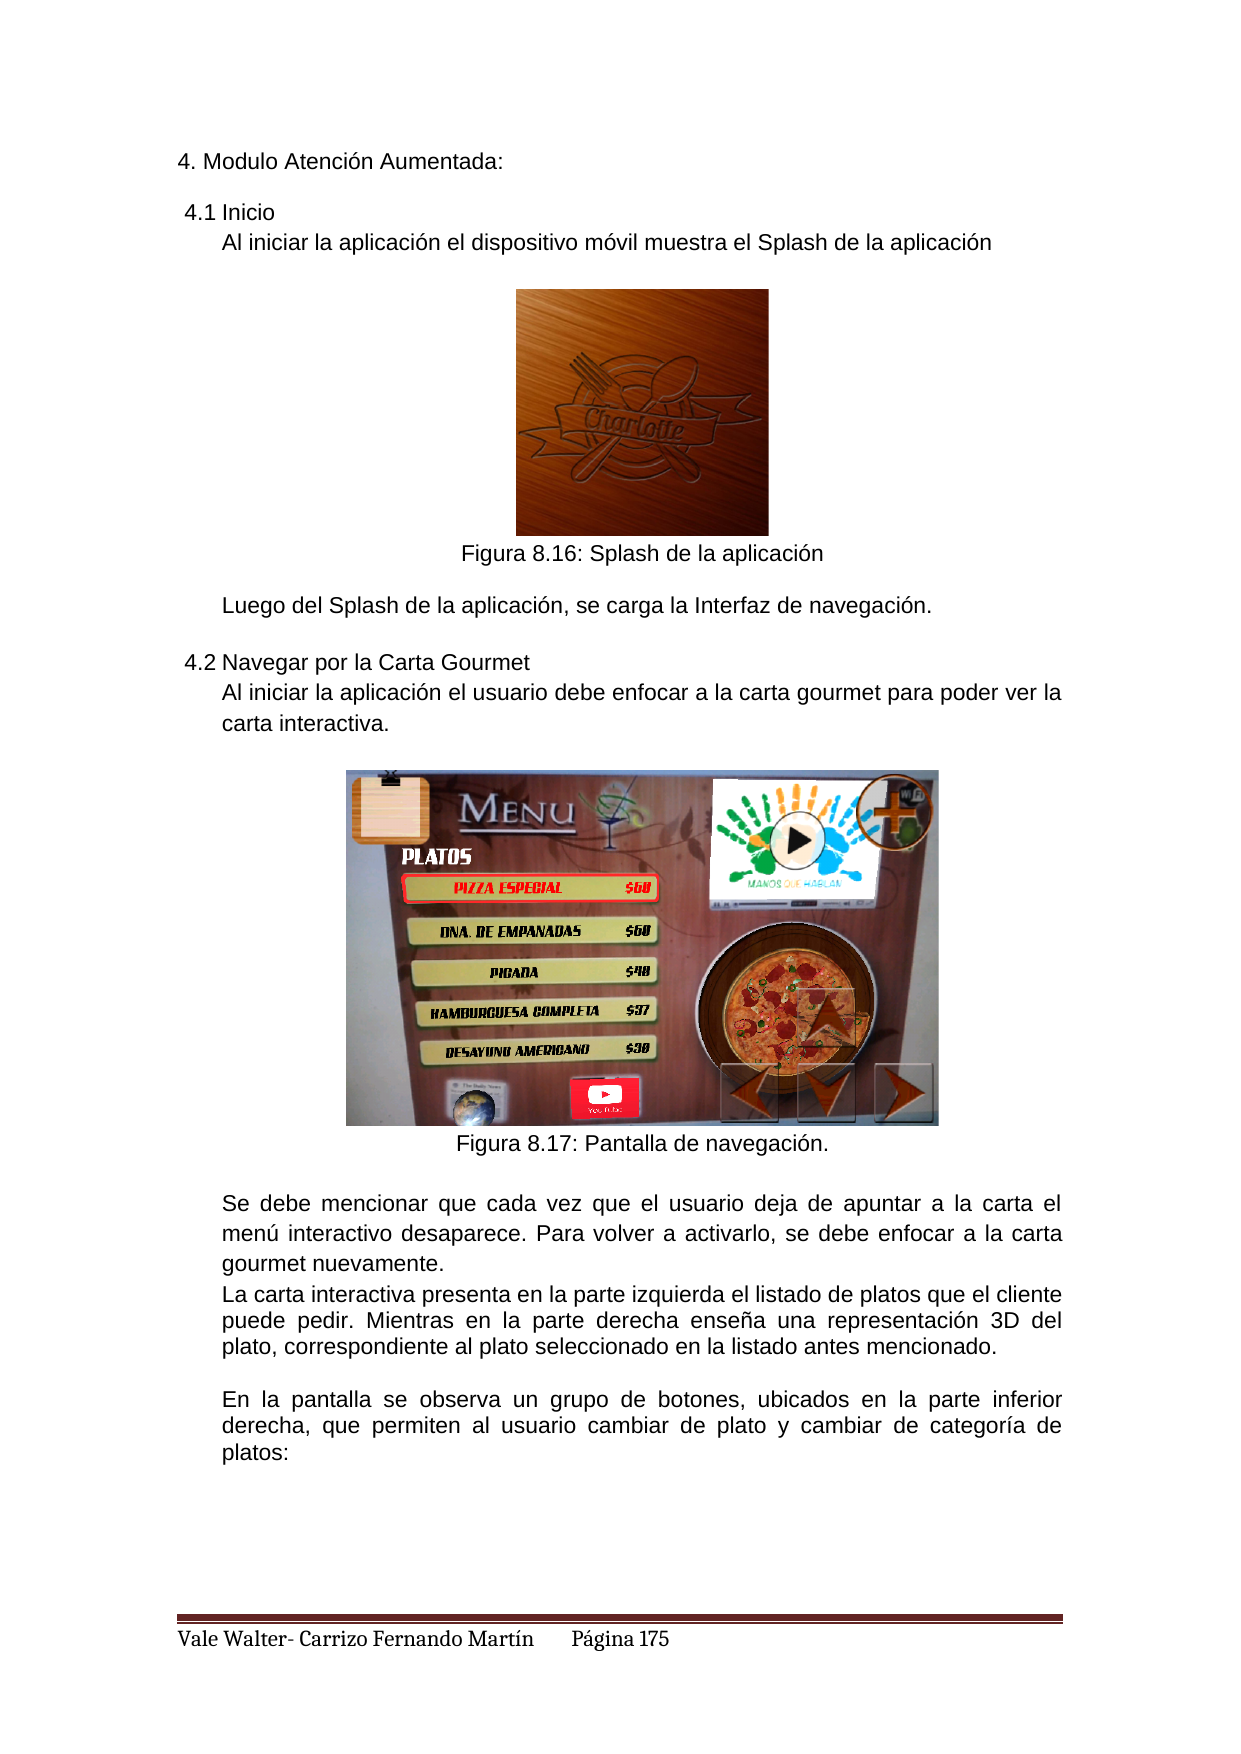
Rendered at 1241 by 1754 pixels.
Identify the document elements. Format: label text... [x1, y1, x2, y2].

list Navegar por la Carta Gourmet [184, 649, 1063, 675]
text Se debe mencionar que cada vez que el usuario deja de apuntar a la carta el menú interactivo desaparece. Para volver a activarlo, se debe enfocar a la carta gourmet nuevamente. [222, 1190, 1063, 1277]
text 4. Modulo Atención Aumentada: [177, 148, 1063, 174]
text Figura 8.16: Splash de la aplicación [222, 540, 1063, 566]
text Figura 8.17: Pantalla de navegación. [222, 1129, 1063, 1156]
picture [346, 770, 939, 1126]
text En la pantalla se observa un grupo de botones, ubicados en la parte inferior derecha, que permiten al usuario cambiar de plato y cambiar de categoría de platos: [222, 1386, 1063, 1465]
text Al iniciar la aplicación el usuario debe enfocar a la carta gourmet para poder ver la carta interactiva. [222, 679, 1063, 736]
text Luego del Splash de la aplicación, se carga la Interfaz de navegación. [222, 592, 1063, 619]
picture [516, 289, 769, 536]
text Al iniciar la aplicación el dispositivo móvil muestra el Splash de la aplicación [222, 229, 1063, 255]
list Inicio [184, 199, 1063, 225]
text La carta interactiva presenta en la parte izquierda el listado de platos que el cliente puede pedir. Mientras en la parte derecha enseña una representación 3D del plato, correspondiente al plato seleccionado en la listado antes mencionado. [222, 1281, 1063, 1359]
